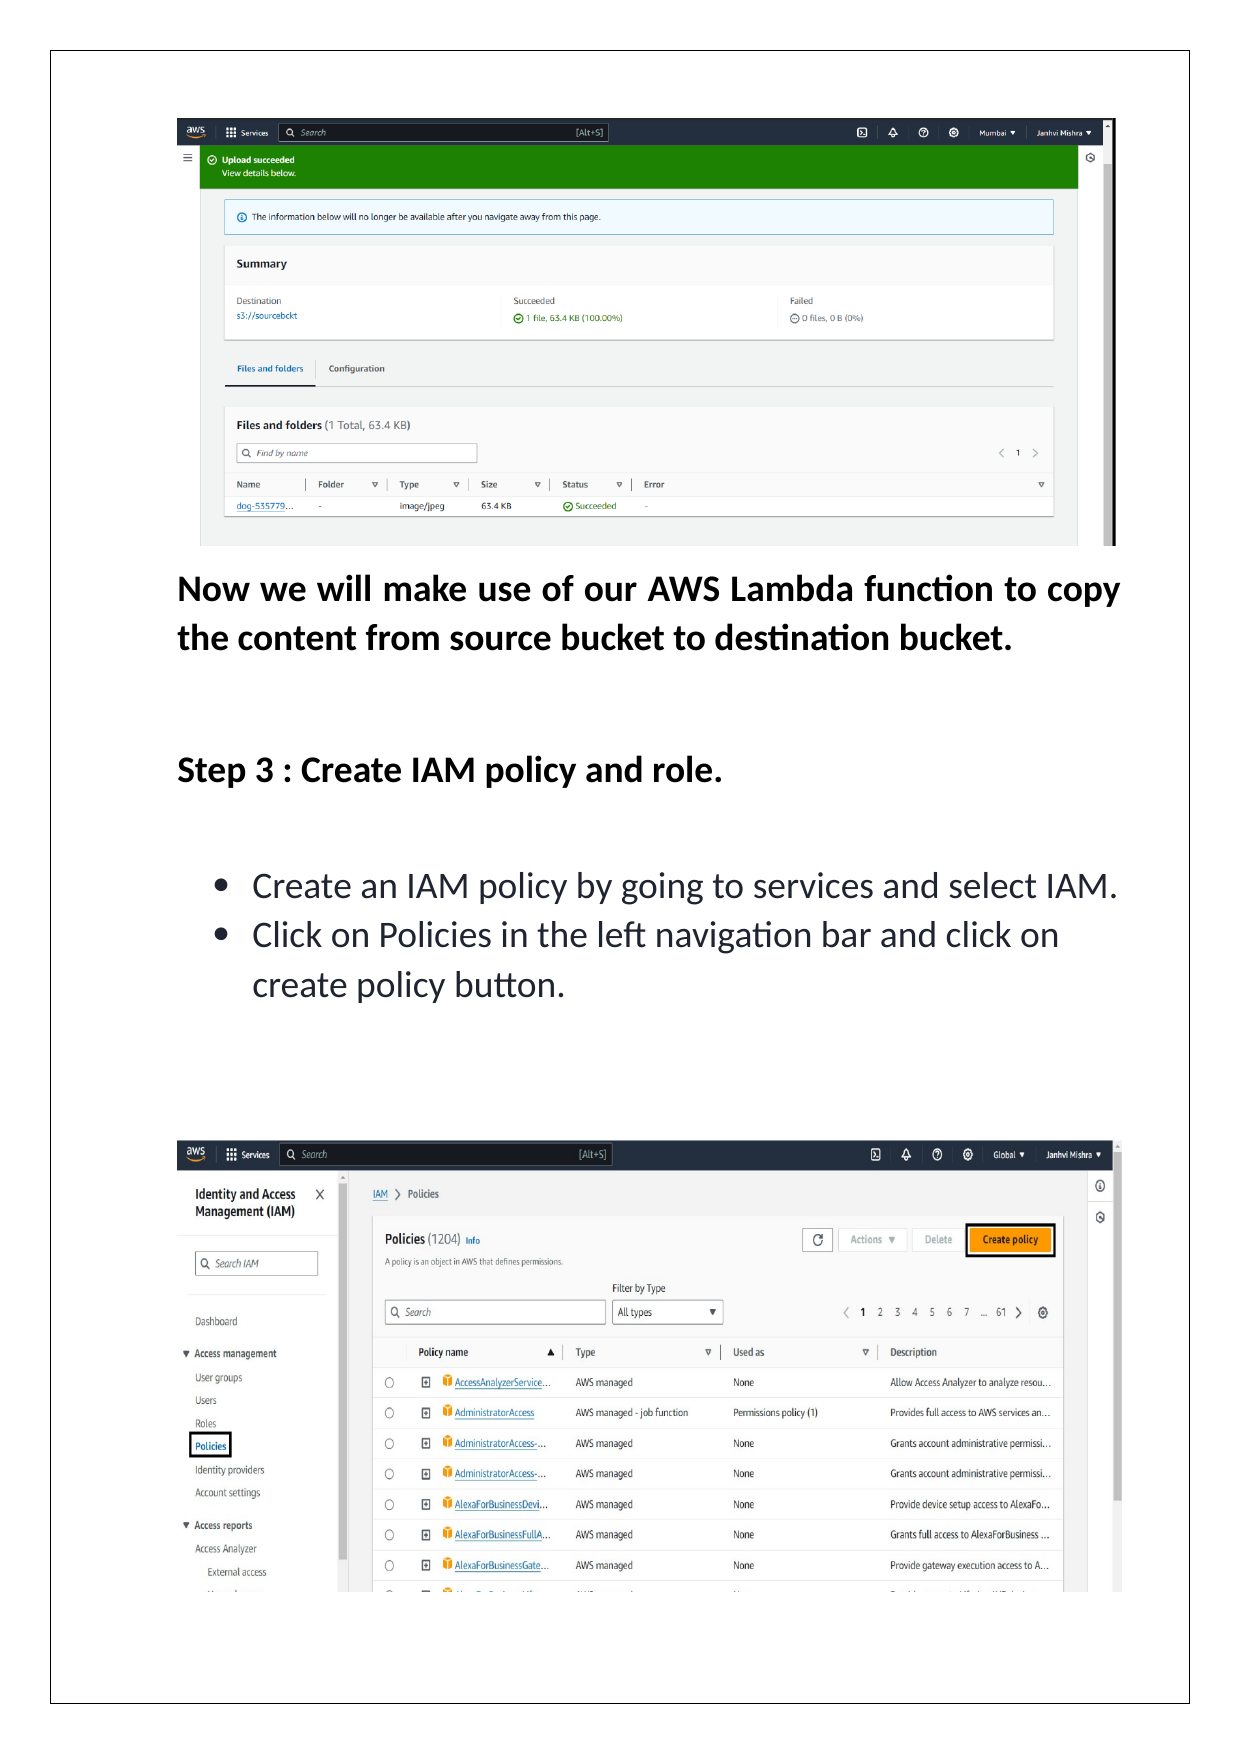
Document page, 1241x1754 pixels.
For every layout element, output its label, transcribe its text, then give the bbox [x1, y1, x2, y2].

text Step 3 : Create IAM policy and role. [177, 746, 1122, 792]
list Click on Policies in the left navigation bar and click on create policy button. [214, 911, 1122, 1007]
picture [177, 118, 1116, 546]
picture [177, 1027, 1122, 1592]
list Create an IAM policy by going to services and select IAM. [214, 862, 1122, 908]
text Now we will make use of our AWS Lambda function to copy the content from source bucket to destination bucket. [177, 564, 1122, 660]
